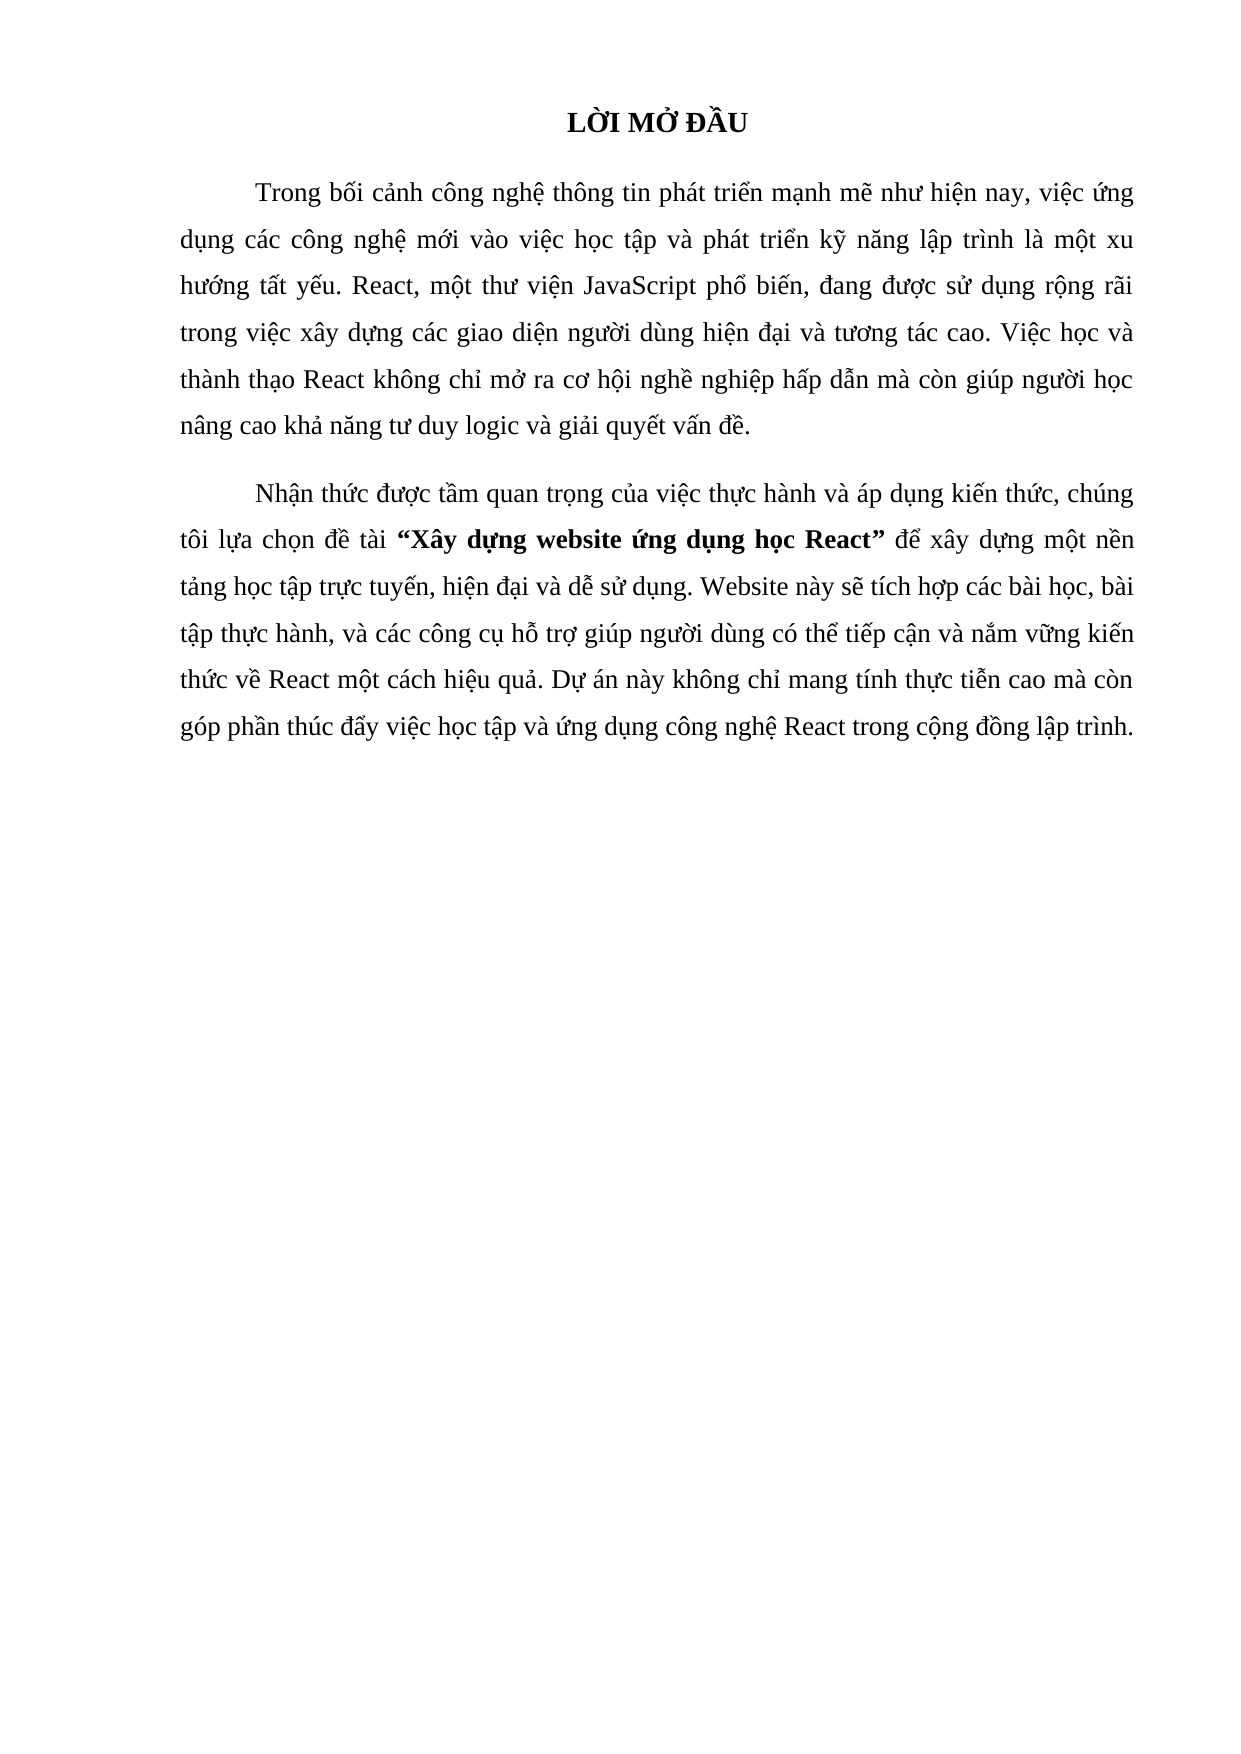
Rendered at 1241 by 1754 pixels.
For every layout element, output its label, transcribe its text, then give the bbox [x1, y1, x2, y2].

text Nhận thức được tầm quan trọng của việc thực hành và áp dụng kiến thức, chúng tôi lựa chọn đề tài “Xây dựng website ứng dụng học React” để xây dựng một nền tảng học tập trực tuyến, hiện đại và dễ sử dụng. Website này sẽ tích hợp các bài học, bài tập thực hành, và các công cụ hỗ trợ giúp người dùng có thể tiếp cận và nắm vững kiến thức về React một cách hiệu quả. Dự án này không chỉ mang tính thực tiễn cao mà còn góp phần thúc đẩy việc học tập và ứng dụng công nghệ React trong cộng đồng lập trình. [180, 477, 1135, 741]
text Trong bối cảnh công nghệ thông tin phát triển mạnh mẽ như hiện nay, việc ứng dụng các công nghệ mới vào việc học tập và phát triển kỹ năng lập trình là một xu hướng tất yếu. React, một thư viện JavaScript phổ biến, đang được sử dụng rộng rãi trong việc xây dựng các giao diện người dùng hiện đại và tương tác cao. Việc học và thành thạo React không chỉ mở ra cơ hội nghề nghiệp hấp dẫn mà còn giúp người học nâng cao khả năng tư duy logic và giải quyết vấn đề. [180, 176, 1135, 441]
text LỜI MỞ ĐẦU [180, 105, 1135, 138]
